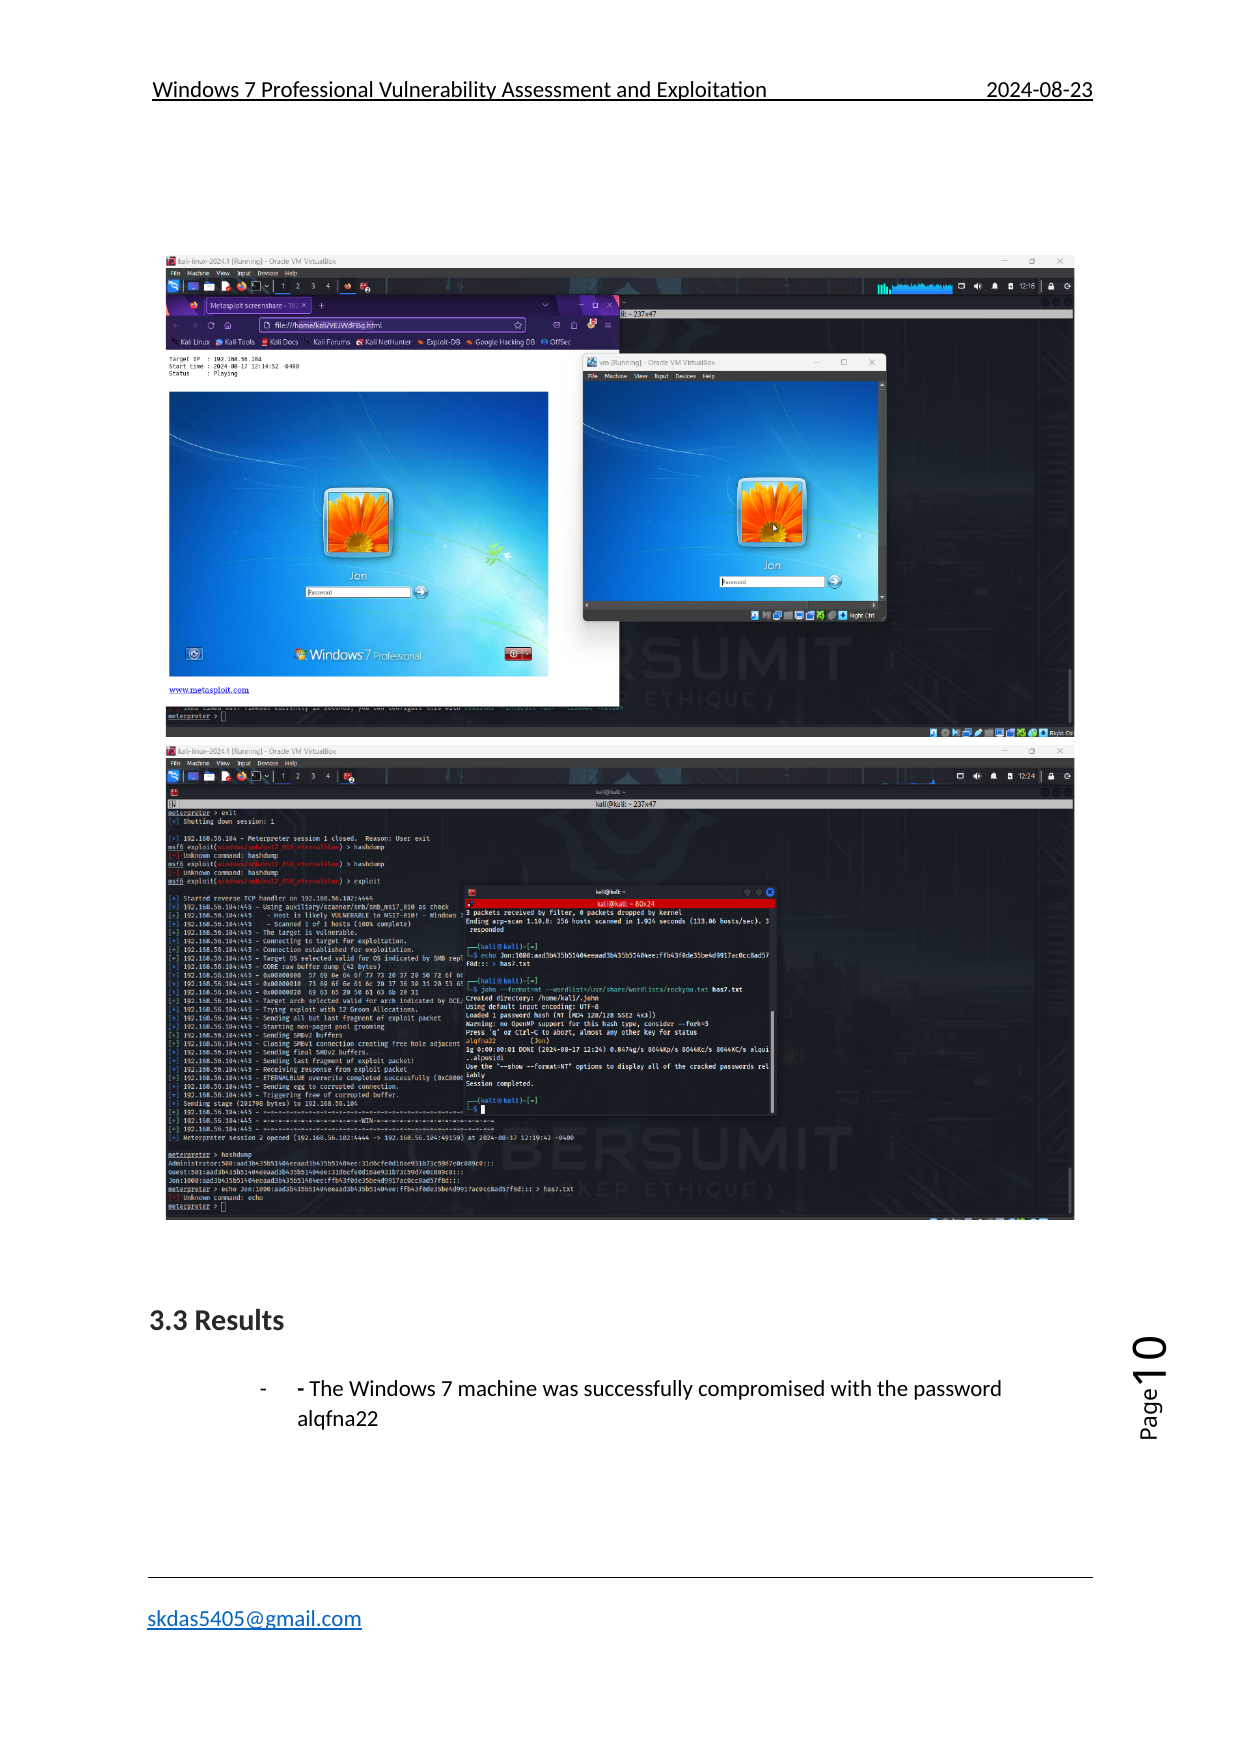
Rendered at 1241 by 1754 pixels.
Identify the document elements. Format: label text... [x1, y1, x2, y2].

subtitle 3.3 Results [149, 1301, 1056, 1337]
list - The Windows 7 machine was successfully compromised with the password alqfna22 [259, 1374, 1056, 1432]
picture [165, 745, 1075, 1220]
picture [165, 255, 1075, 737]
